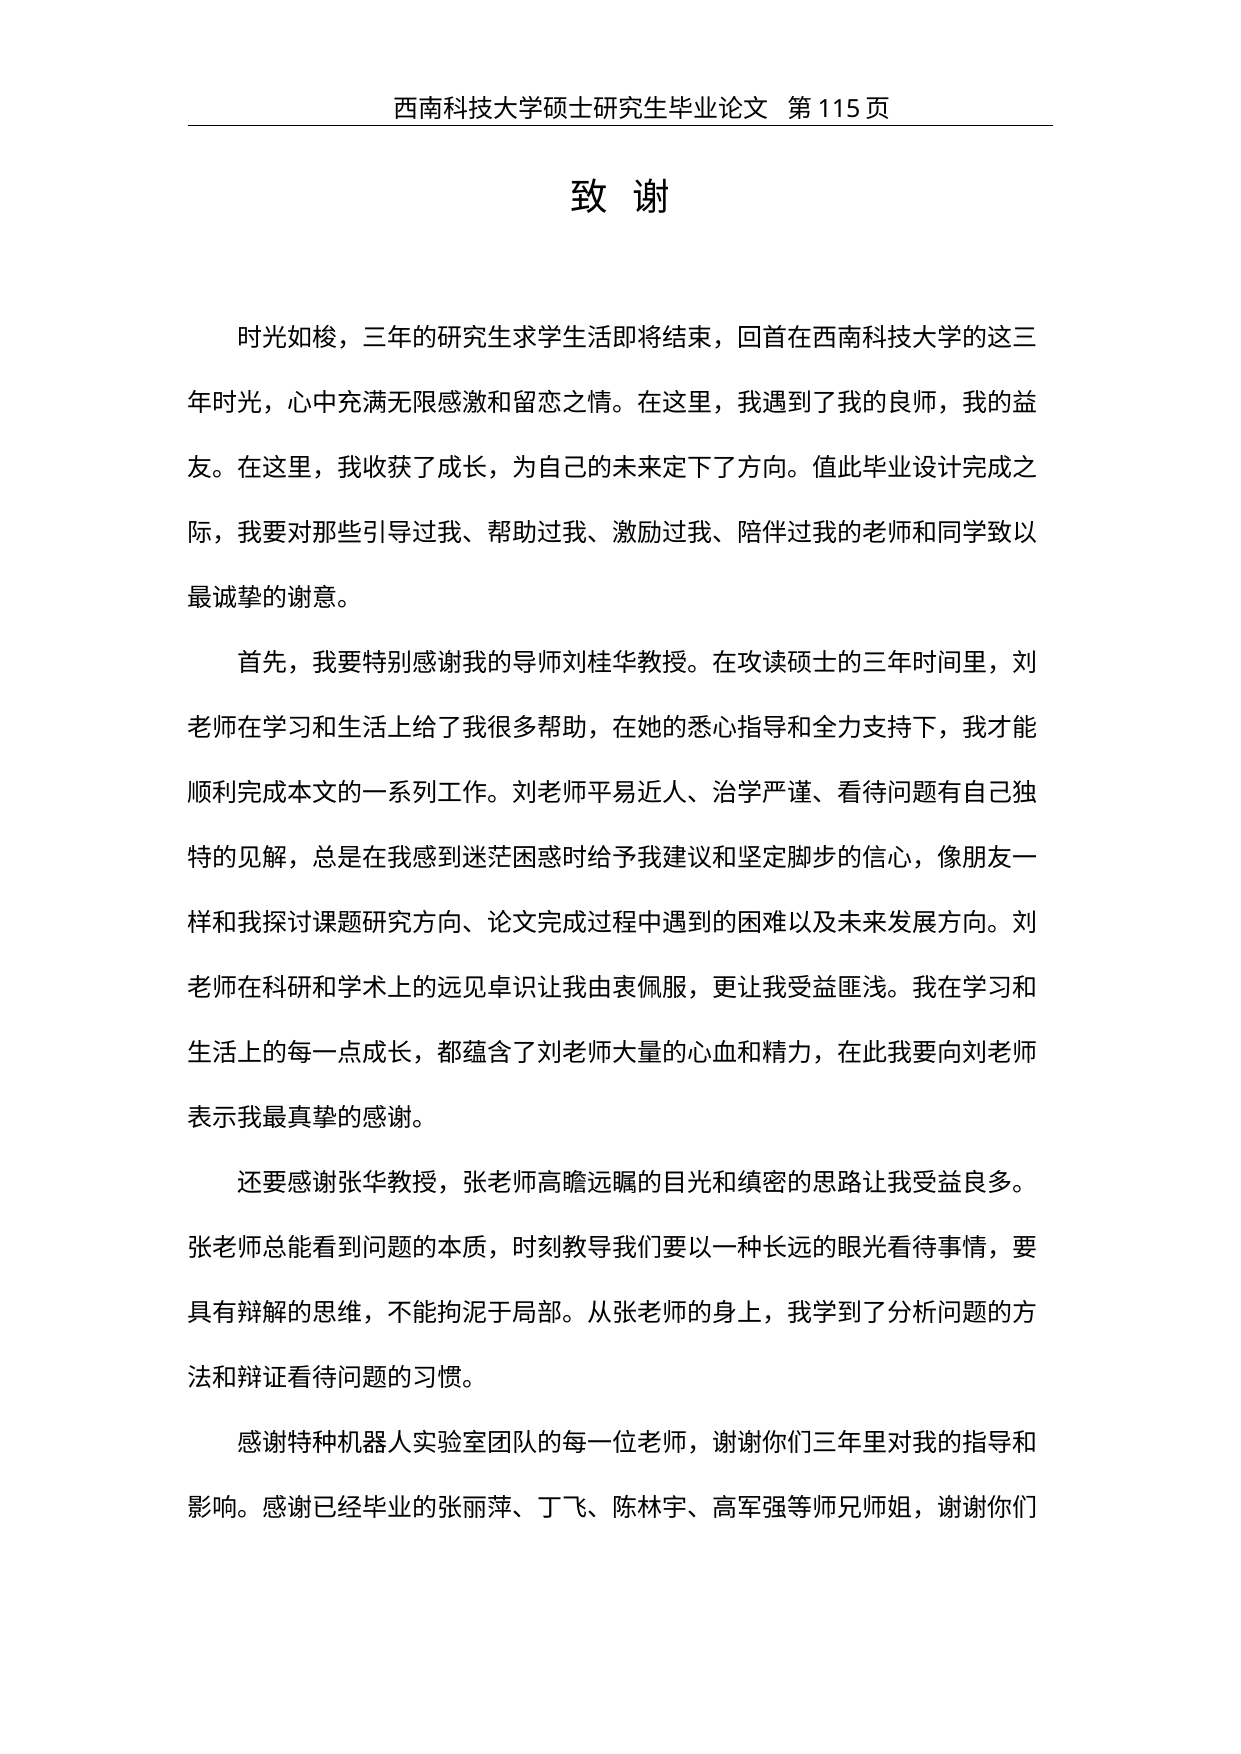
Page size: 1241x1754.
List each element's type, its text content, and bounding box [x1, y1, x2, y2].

subtitle 致 谢 [187, 162, 1053, 227]
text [187, 1408, 1053, 1538]
text 还要感谢张华教授，张老师高瞻远瞩的目光和缜密的思路让我受益良多。张老师总能看到问题的本质，时刻教导我们要以一种长远的眼光看待事情，要具有辩解的思维，不能拘泥于局部。从张老师的身上，我学到了分析问题的方法和辩证看待问题的习惯。 [187, 1148, 1053, 1408]
text 首先，我要特别感谢我的导师刘桂华教授。在攻读硕士的三年时间里，刘老师在学习和生活上给了我很多帮助，在她的悉心指导和全力支持下，我才能顺利完成本文的一系列工作。刘老师平易近人、治学严谨、看待问题有自己独特的见解，总是在我感到迷茫困惑时给予我建议和坚定脚步的信心，像朋友一样和我探讨课题研究方向、论文完成过程中遇到的困难以及未来发展方向。刘老师在科研和学术上的远见卓识让我由衷佩服，更让我受益匪浅。我在学习和生活上的每一点成长，都蕴含了刘老师大量的心血和精力，在此我要向刘老师表示我最真挚的感谢。 [187, 628, 1053, 1148]
text 时光如梭，三年的研究生求学生活即将结束，回首在西南科技大学的这三年时光，心中充满无限感激和留恋之情。在这里，我遇到了我的良师，我的益友。在这里，我收获了成长，为自己的未来定下了方向。值此毕业设计完成之际，我要对那些引导过我、帮助过我、激励过我、陪伴过我的老师和同学致以最诚挚的谢意。 [187, 303, 1053, 628]
